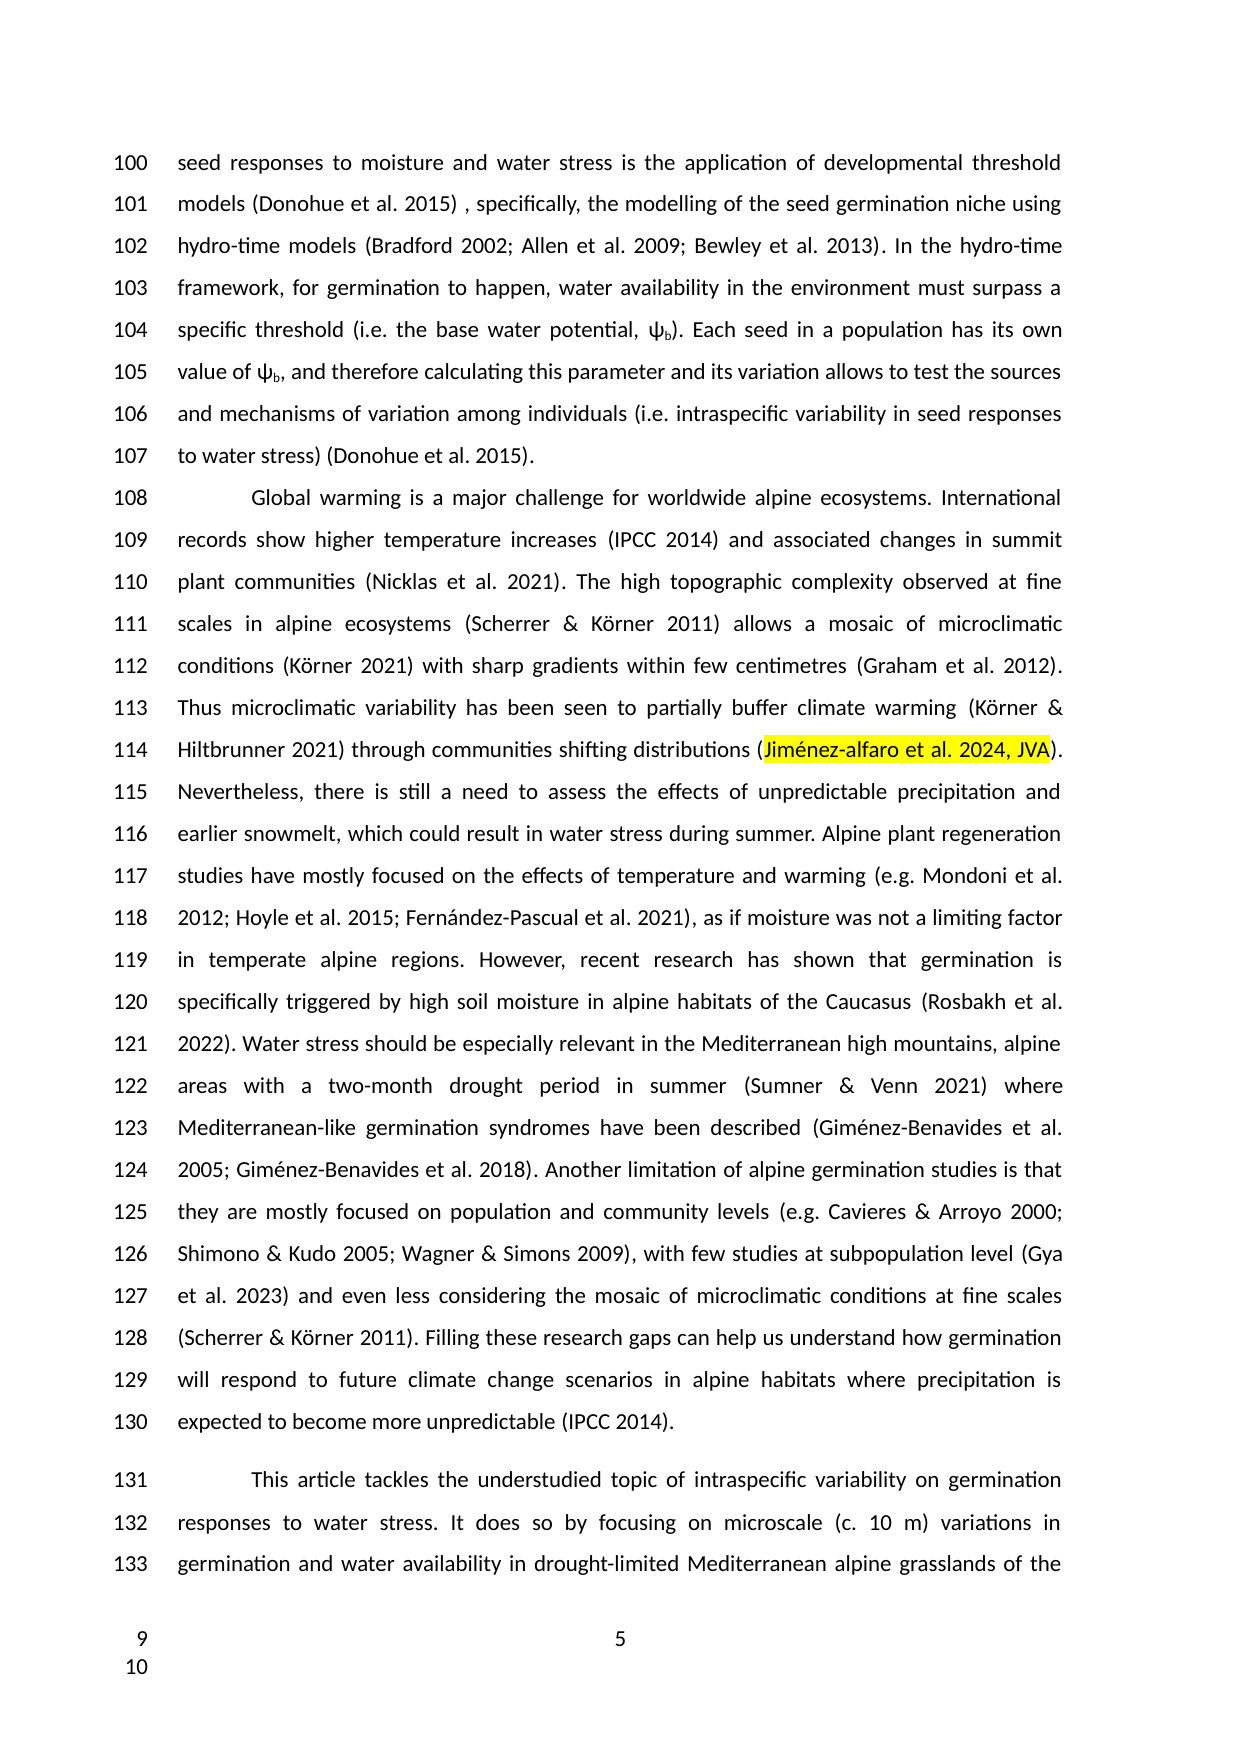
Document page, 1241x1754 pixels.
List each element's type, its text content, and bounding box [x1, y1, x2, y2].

text Global warming is a major challenge for worldwide alpine ecosystems. International records show higher temperature increases (IPCC 2014) and associated changes in summit plant communities (Nicklas et al. 2021). The high topographic complexity observed at fine scales in alpine ecosystems (Scherrer & Körner 2011) allows a mosaic of microclimatic conditions (Körner 2021) with sharp gradients within few centimetres (Graham et al. 2012). Thus microclimatic variability has been seen to partially buffer climate warming (Körner & Hiltbrunner 2021) through communities shifting distributions (Jiménez-alfaro et al. 2024, JVA). Nevertheless, there is still a need to assess the effects of unpredictable precipitation and earlier snowmelt, which could result in water stress during summer. Alpine plant regeneration studies have mostly focused on the effects of temperature and warming (e.g. Mondoni et al. 2012; Hoyle et al. 2015; Fernández-Pascual et al. 2021), as if moisture was not a limiting factor in temperate alpine regions. However, recent research has shown that germination is specifically triggered by high soil moisture in alpine habitats of the Caucasus (Rosbakh et al. 2022). Water stress should be especially relevant in the Mediterranean high mountains, alpine areas with a two-month drought period in summer (Sumner & Venn 2021) where Mediterranean-like germination syndromes have been described (Giménez-Benavides et al. 2005; Giménez-Benavides et al. 2018). Another limitation of alpine germination studies is that they are mostly focused on population and community levels (e.g. Cavieres & Arroyo 2000; Shimono & Kudo 2005; Wagner & Simons 2009), with few studies at subpopulation level (Gya et al. 2023) and even less considering the mosaic of microclimatic conditions at fine scales (Scherrer & Körner 2011). Filling these research gaps can help us understand how germination will respond to future climate change scenarios in alpine habitats where precipitation is expected to become more unpredictable (IPCC 2014). [177, 483, 1063, 1435]
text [177, 148, 1063, 469]
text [177, 1466, 1063, 1578]
